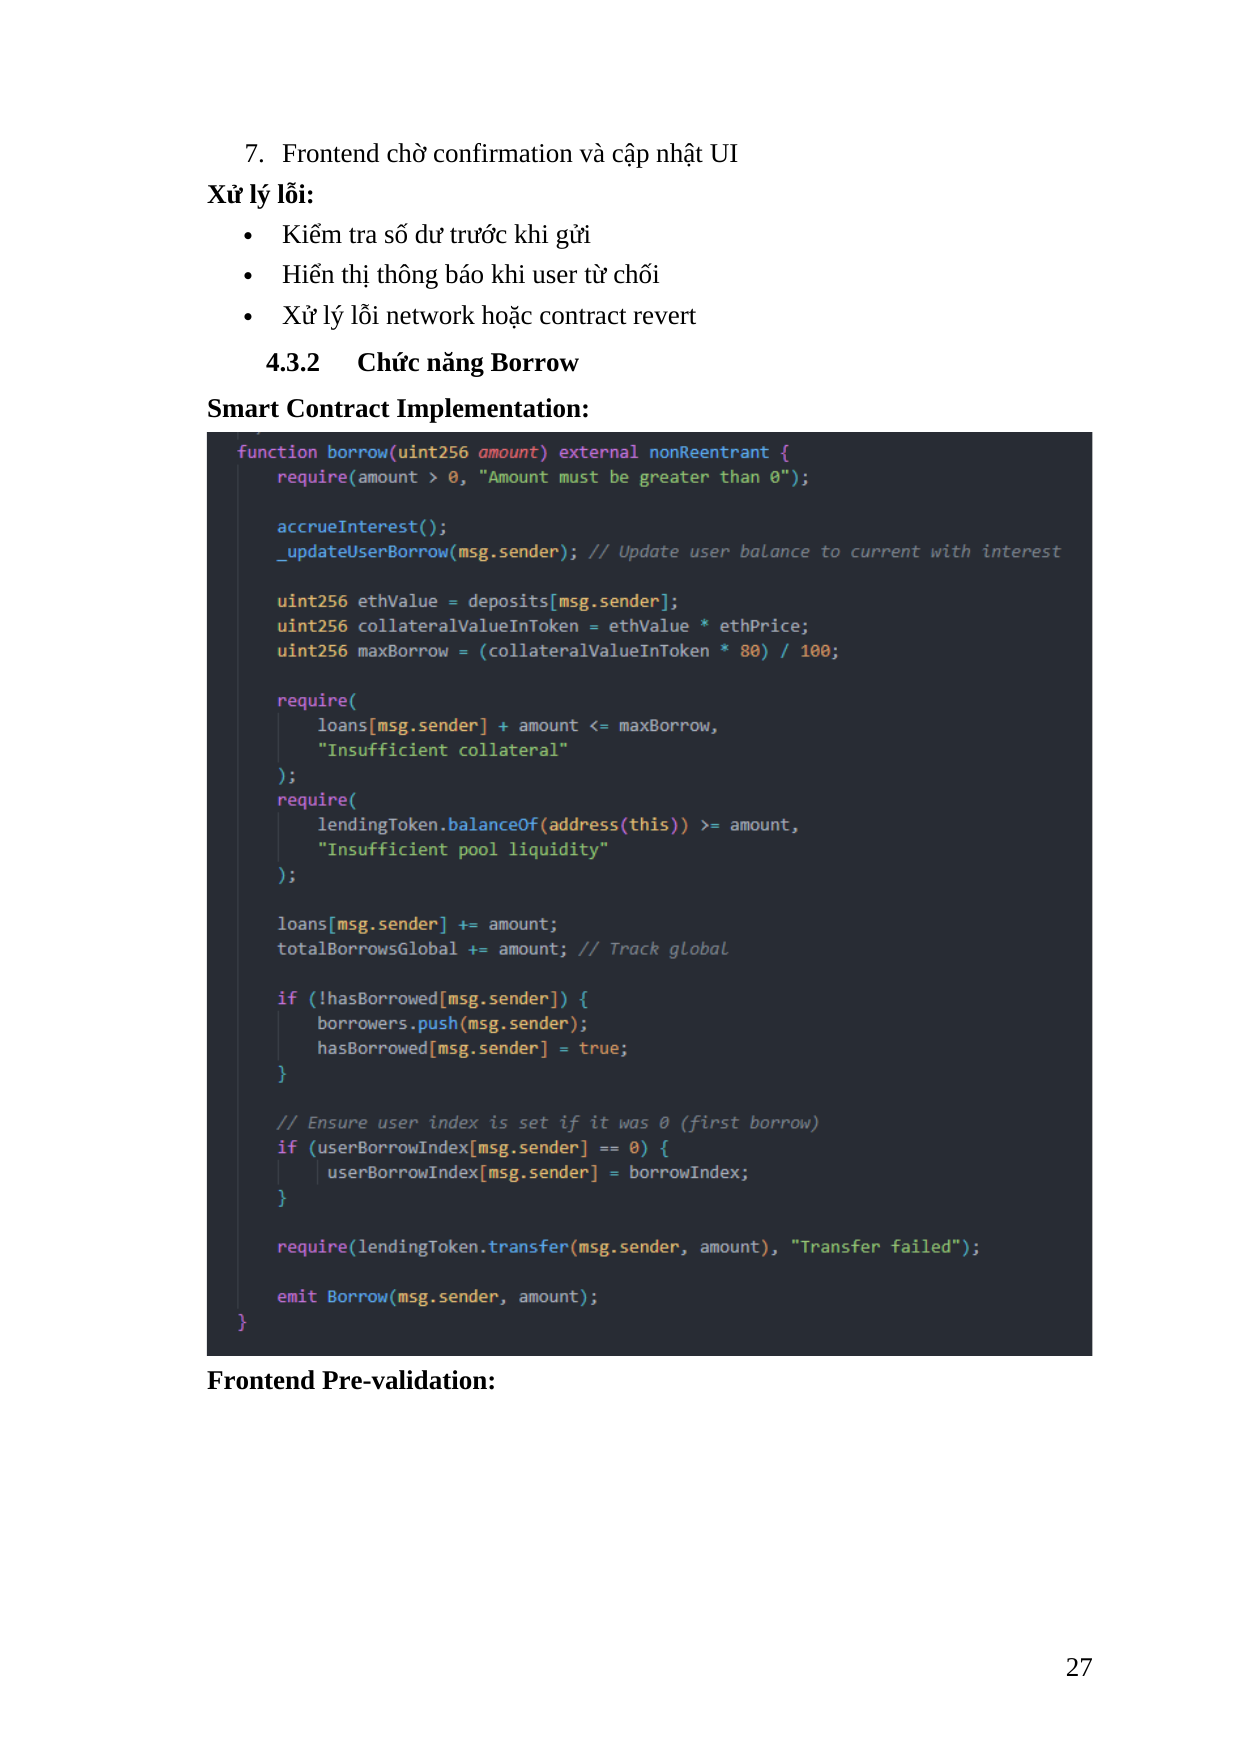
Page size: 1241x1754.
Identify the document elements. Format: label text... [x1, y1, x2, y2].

text Smart Contract Implementation: [207, 392, 1092, 423]
list Hiển thị thông báo khi user từ chối [244, 259, 1092, 290]
text Xử lý lỗi: [207, 178, 1092, 209]
subtitle Chức năng Borrow [266, 346, 1092, 377]
picture [206, 432, 1093, 1356]
text Frontend Pre-validation: [207, 1364, 1092, 1395]
list Xử lý lỗi network hoặc contract revert [244, 299, 1092, 330]
list Frontend chờ confirmation và cập nhật UI [244, 137, 1092, 168]
list Kiểm tra số dư trước khi gửi [244, 218, 1092, 249]
